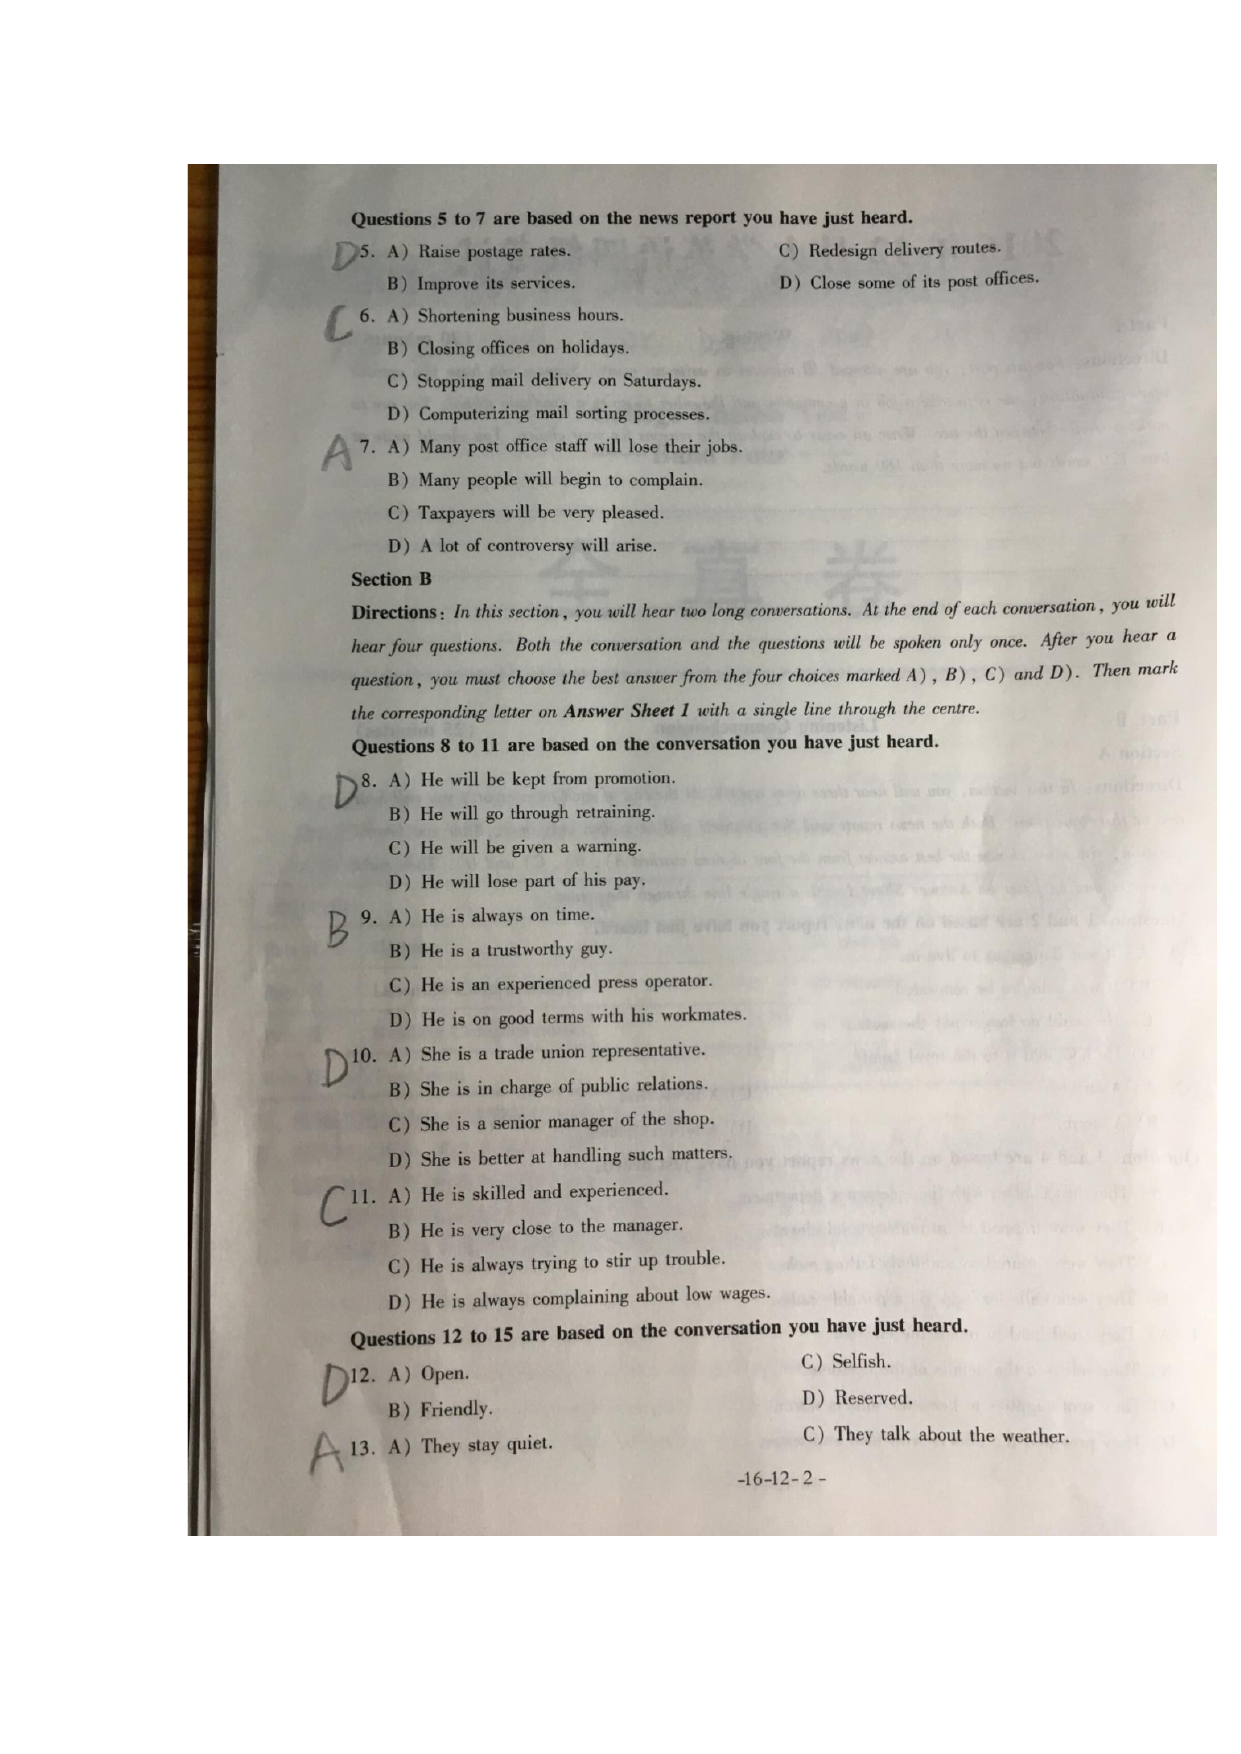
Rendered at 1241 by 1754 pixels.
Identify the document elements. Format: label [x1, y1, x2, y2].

picture [189, 165, 1217, 1534]
